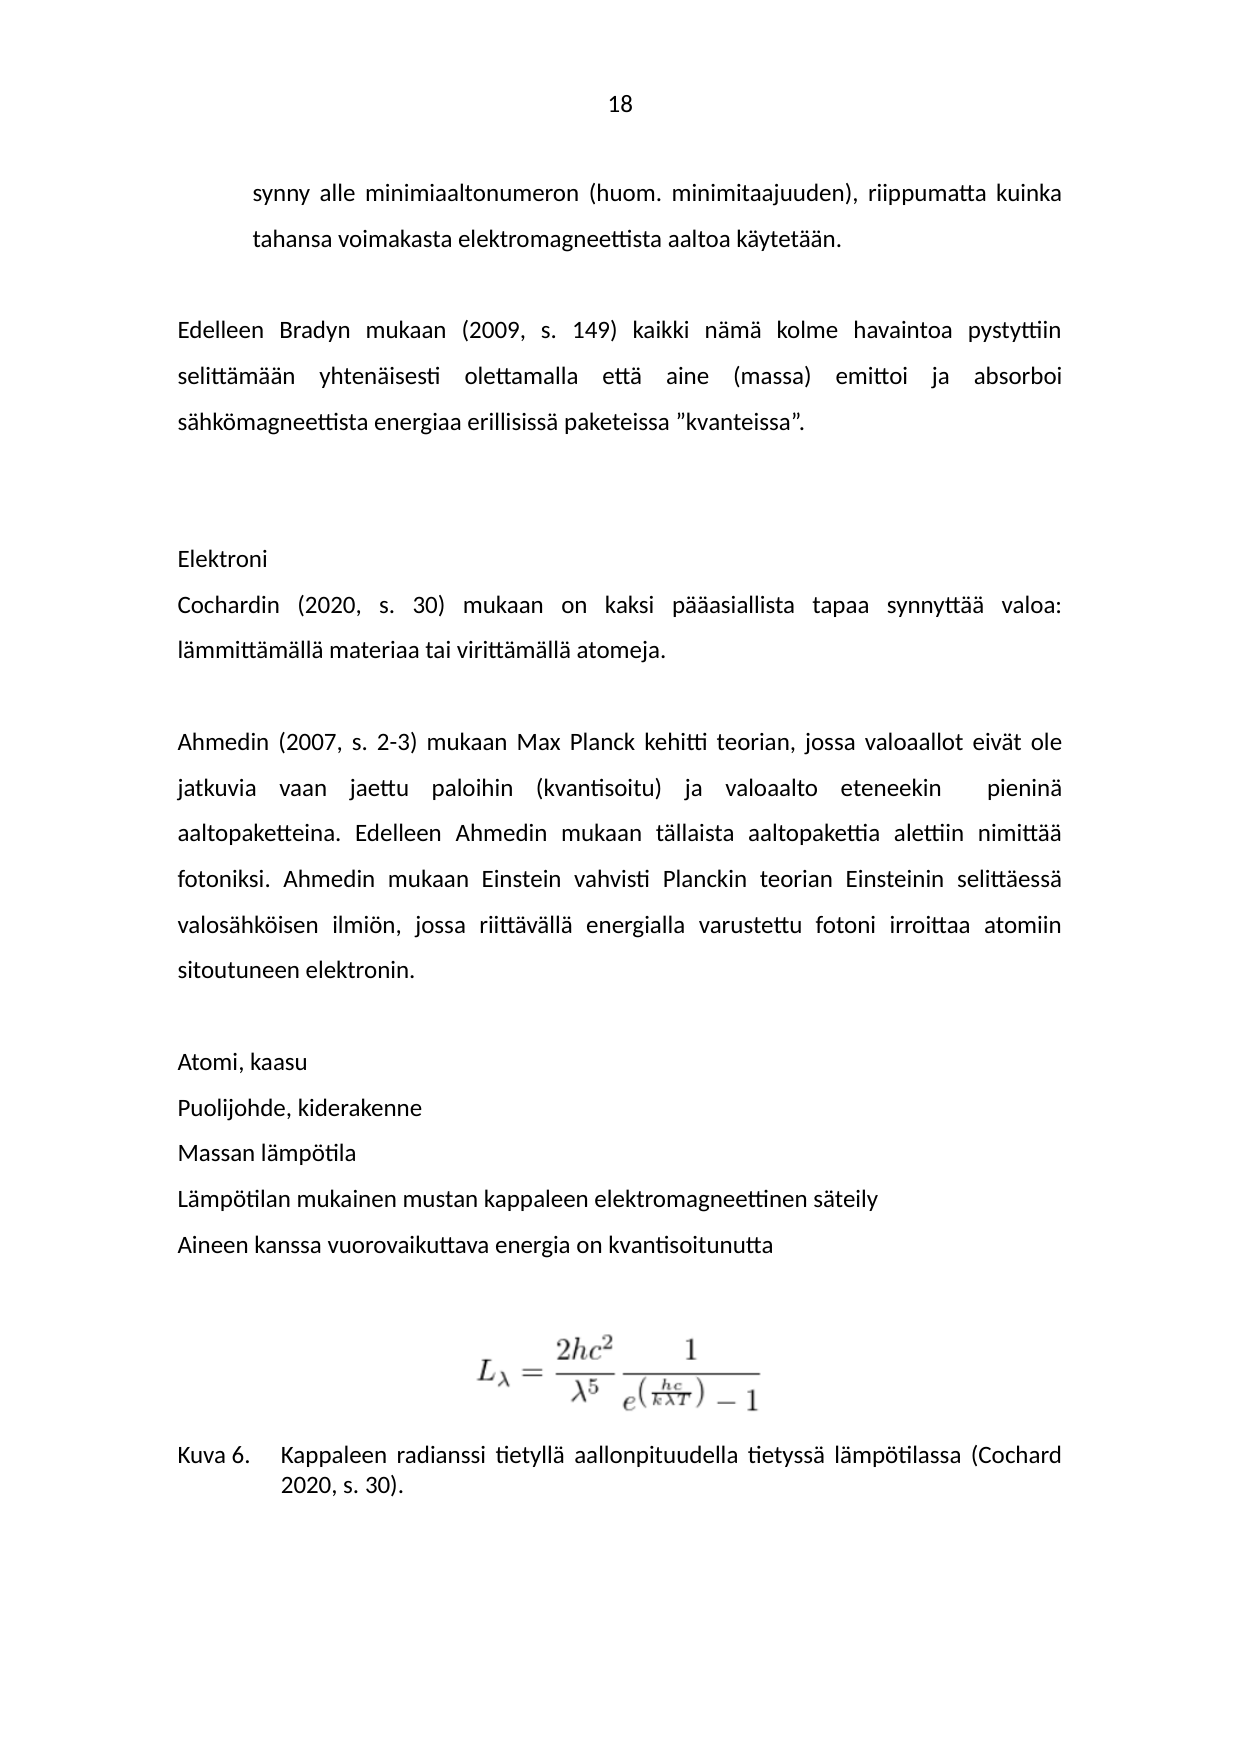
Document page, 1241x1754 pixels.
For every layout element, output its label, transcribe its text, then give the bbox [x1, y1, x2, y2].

text Kuva 6. Kappaleen radianssi tietyllä aallonpituudella tietyssä lämpötilassa (Cochard 2020, s. 30). [177, 1439, 1063, 1500]
text Cochardin (2020, s. 30) mukaan on kaksi pääasiallista tapaa synnyttää valoa: lämmittämällä materiaa tai virittämällä atomeja. [177, 589, 1063, 665]
text Puolijohde, kiderakenne [177, 1092, 1063, 1122]
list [215, 177, 1063, 253]
text Lämpötilan mukainen mustan kappaleen elektromagneettinen säteily [177, 1183, 1063, 1214]
text Massan lämpötila [177, 1137, 1063, 1168]
picture [464, 1320, 776, 1427]
text Edelleen Bradyn mukaan (2009, s. 149) kaikki nämä kolme havaintoa pystyttiin selittämään yhtenäisesti olettamalla että aine (massa) emittoi ja absorboi sähkömagneettista energiaa erillisissä paketeissa ”kvanteissa”. [177, 314, 1063, 436]
text Aineen kanssa vuorovaikuttava energia on kvantisoitunutta [177, 1229, 1063, 1259]
text Atomi, kaasu [177, 1046, 1063, 1077]
text Ahmedin (2007, s. 2-3) mukaan Max Planck kehitti teorian, jossa valoaallot eivät ole jatkuvia vaan jaettu paloihin (kvantisoitu) ja valoaalto eteneekin pieninä aaltopaketteina. Edelleen Ahmedin mukaan tällaista aaltopakettia alettiin nimittää fotoniksi. Ahmedin mukaan Einstein vahvisti Planckin teorian Einsteinin selittäessä valosähköisen ilmiön, jossa riittävällä energialla varustettu fotoni irroittaa atomiin sitoutuneen elektronin. [177, 726, 1063, 985]
text Elektroni [177, 543, 1063, 573]
